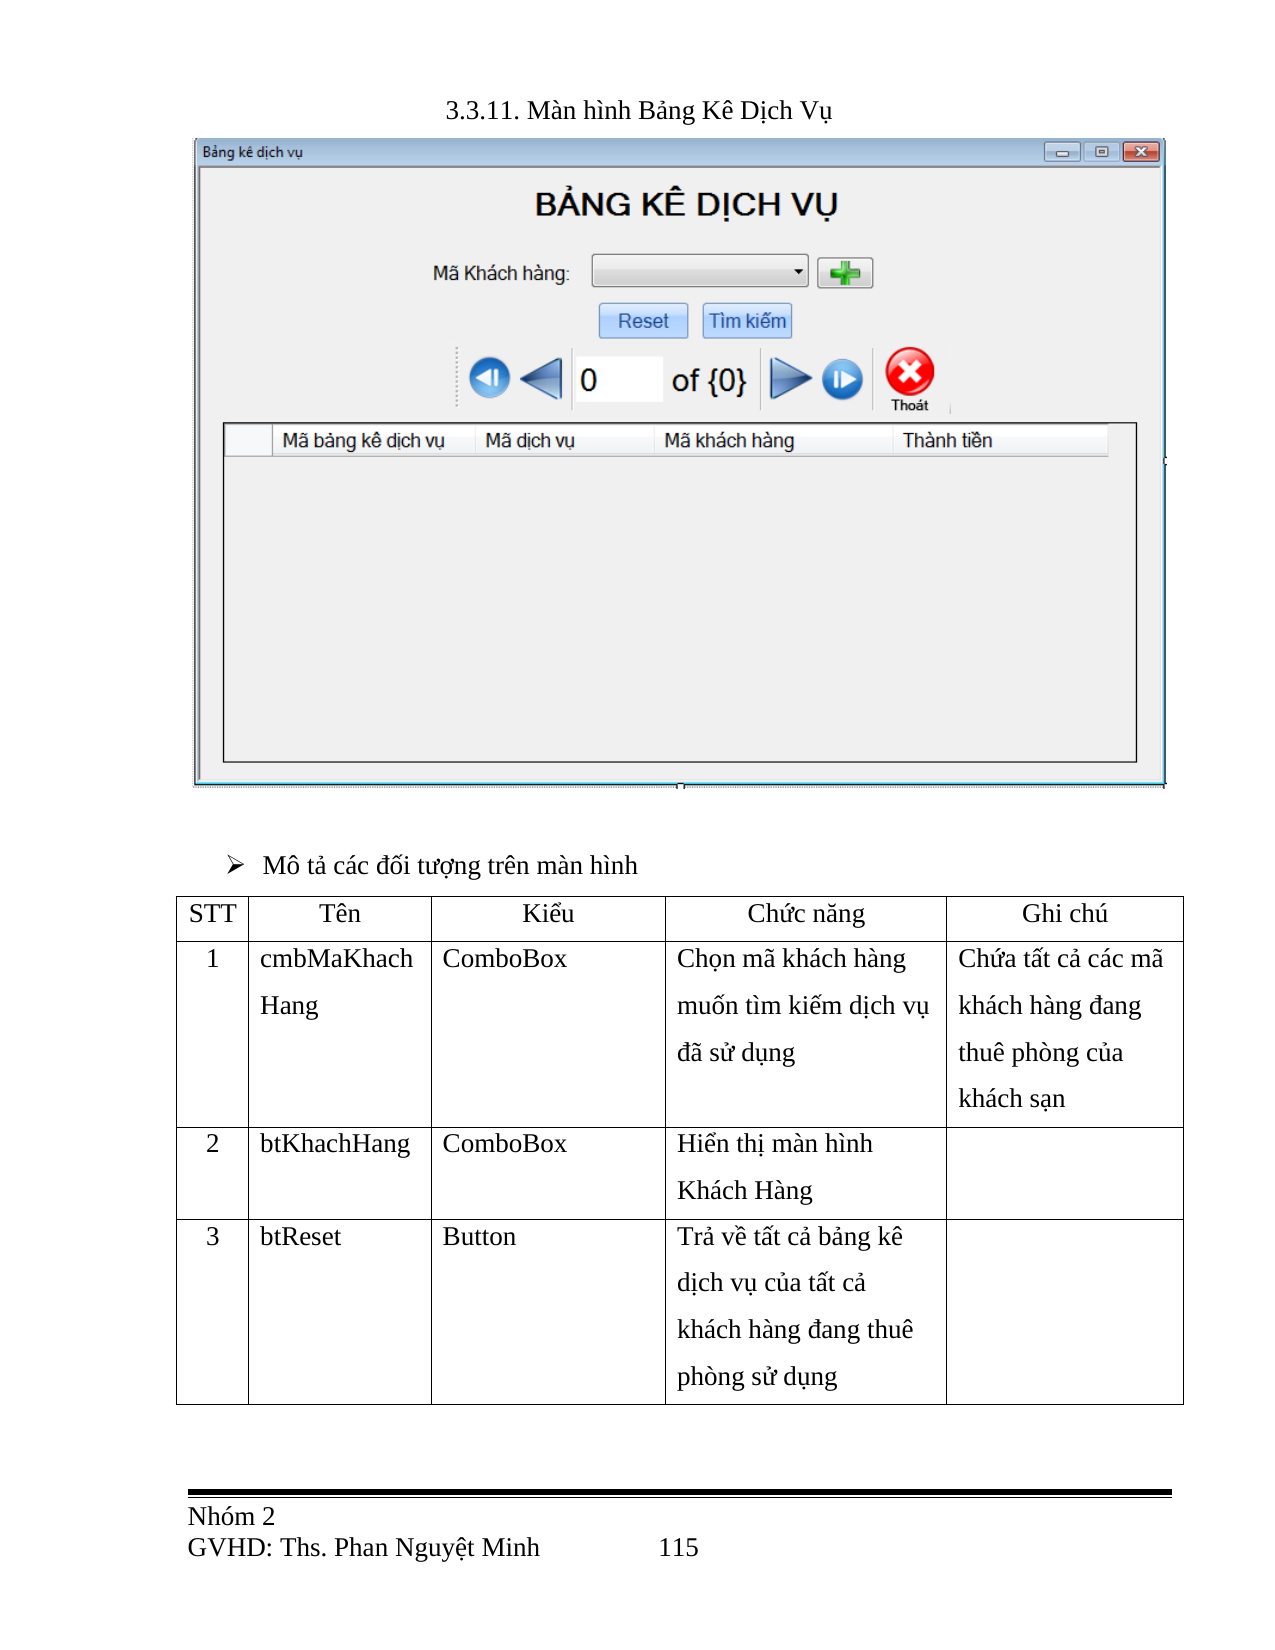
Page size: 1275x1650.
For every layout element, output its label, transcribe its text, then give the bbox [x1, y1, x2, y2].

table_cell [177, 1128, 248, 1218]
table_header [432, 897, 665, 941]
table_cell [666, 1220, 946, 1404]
list Mô tả các đối tượng trên màn hình [225, 849, 1172, 880]
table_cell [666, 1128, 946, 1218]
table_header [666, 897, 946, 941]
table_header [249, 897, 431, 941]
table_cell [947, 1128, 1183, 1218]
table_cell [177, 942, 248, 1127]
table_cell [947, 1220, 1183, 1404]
picture [192, 138, 1167, 789]
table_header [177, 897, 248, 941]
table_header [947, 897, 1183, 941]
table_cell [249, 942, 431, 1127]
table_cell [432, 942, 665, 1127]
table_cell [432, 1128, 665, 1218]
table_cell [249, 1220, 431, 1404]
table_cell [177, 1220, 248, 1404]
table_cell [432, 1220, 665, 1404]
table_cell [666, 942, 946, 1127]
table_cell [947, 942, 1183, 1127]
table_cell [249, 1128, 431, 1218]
